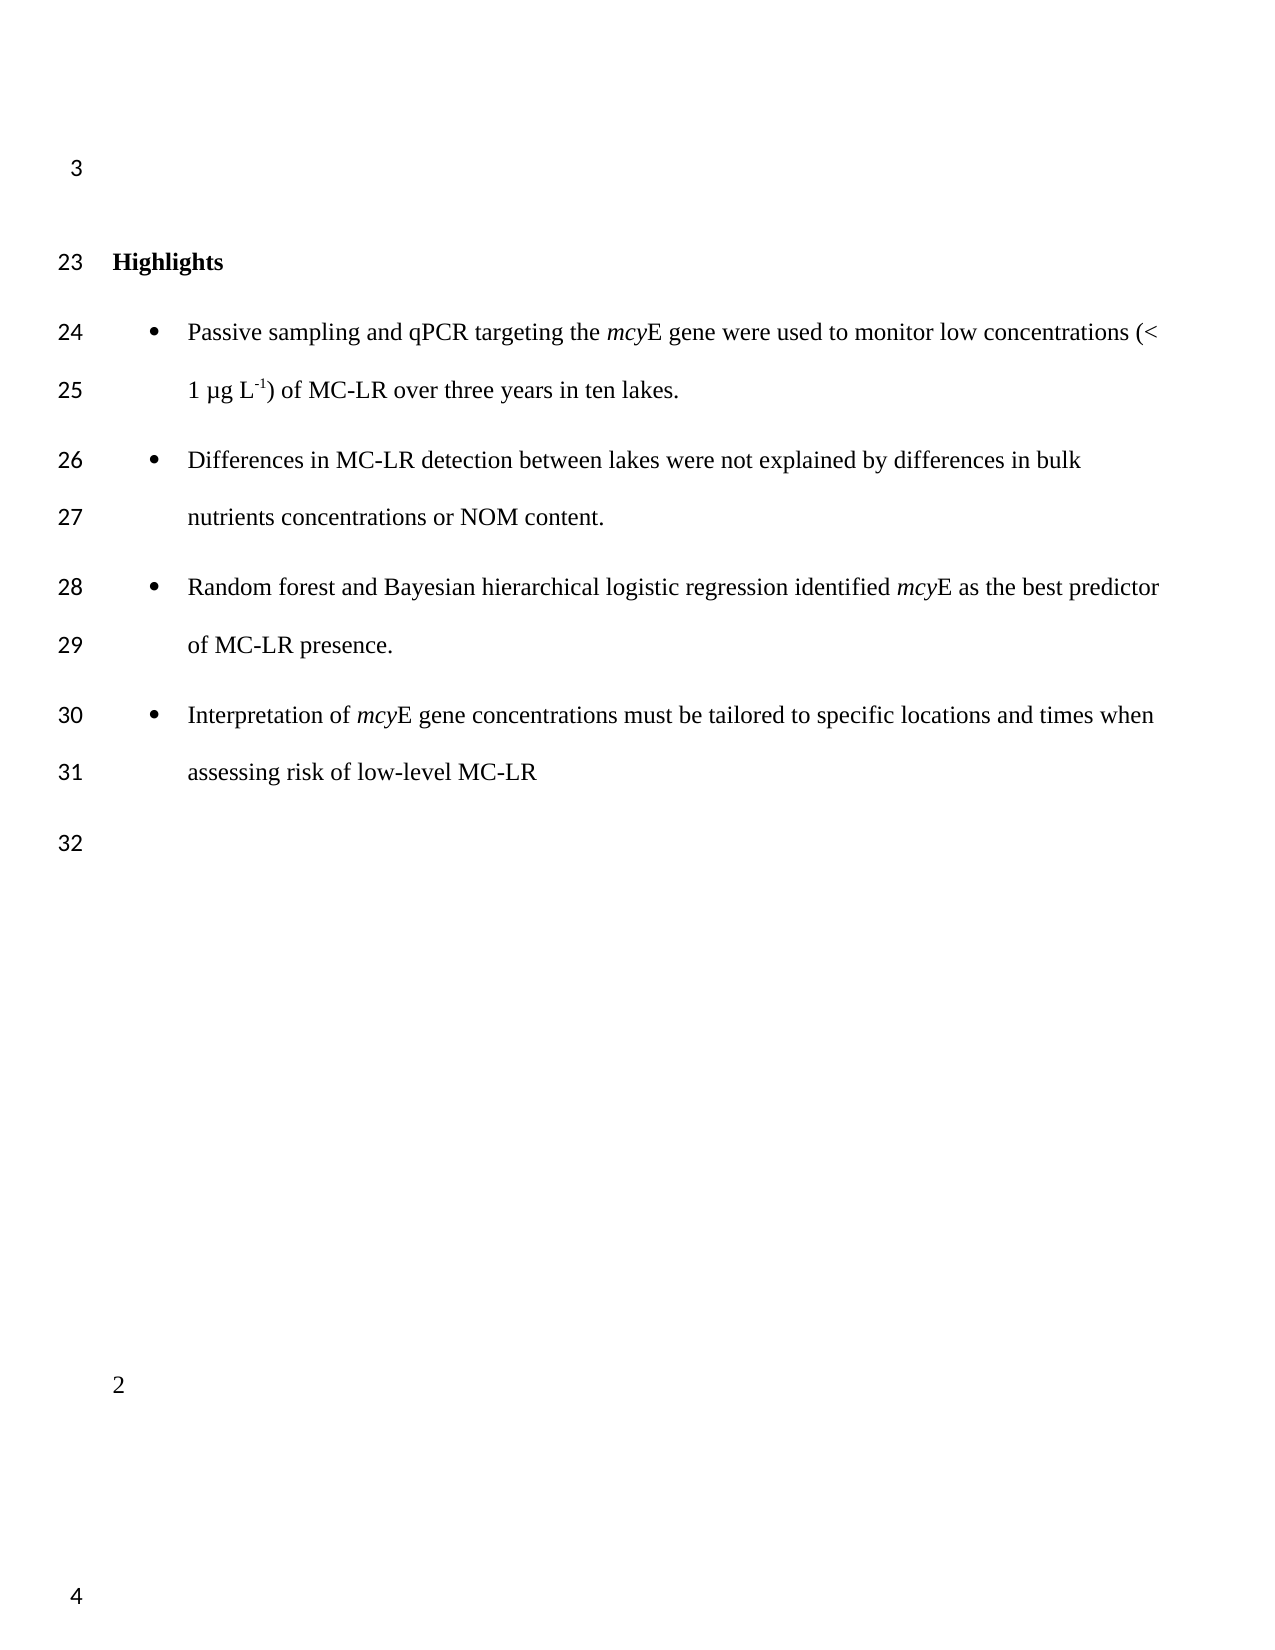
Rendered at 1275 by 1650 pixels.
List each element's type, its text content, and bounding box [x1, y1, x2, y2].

subtitle Highlights [112, 247, 1163, 276]
list Passive sampling and qPCR targeting the mcyE gene were used to monitor low concentrations (< 1 µg L-1) of MC-LR over three years in ten lakes. [150, 317, 1163, 404]
list Differences in MC-LR detection between lakes were not explained by differences in bulk nutrients concentrations or NOM content. [150, 445, 1163, 531]
list Random forest and Bayesian hierarchical logistic regression identified mcyE as the best predictor of MC-LR presence. [150, 572, 1163, 659]
list Interpretation of mcyE gene concentrations must be tailored to specific locations and times when assessing risk of low-level MC-LR [150, 700, 1163, 786]
